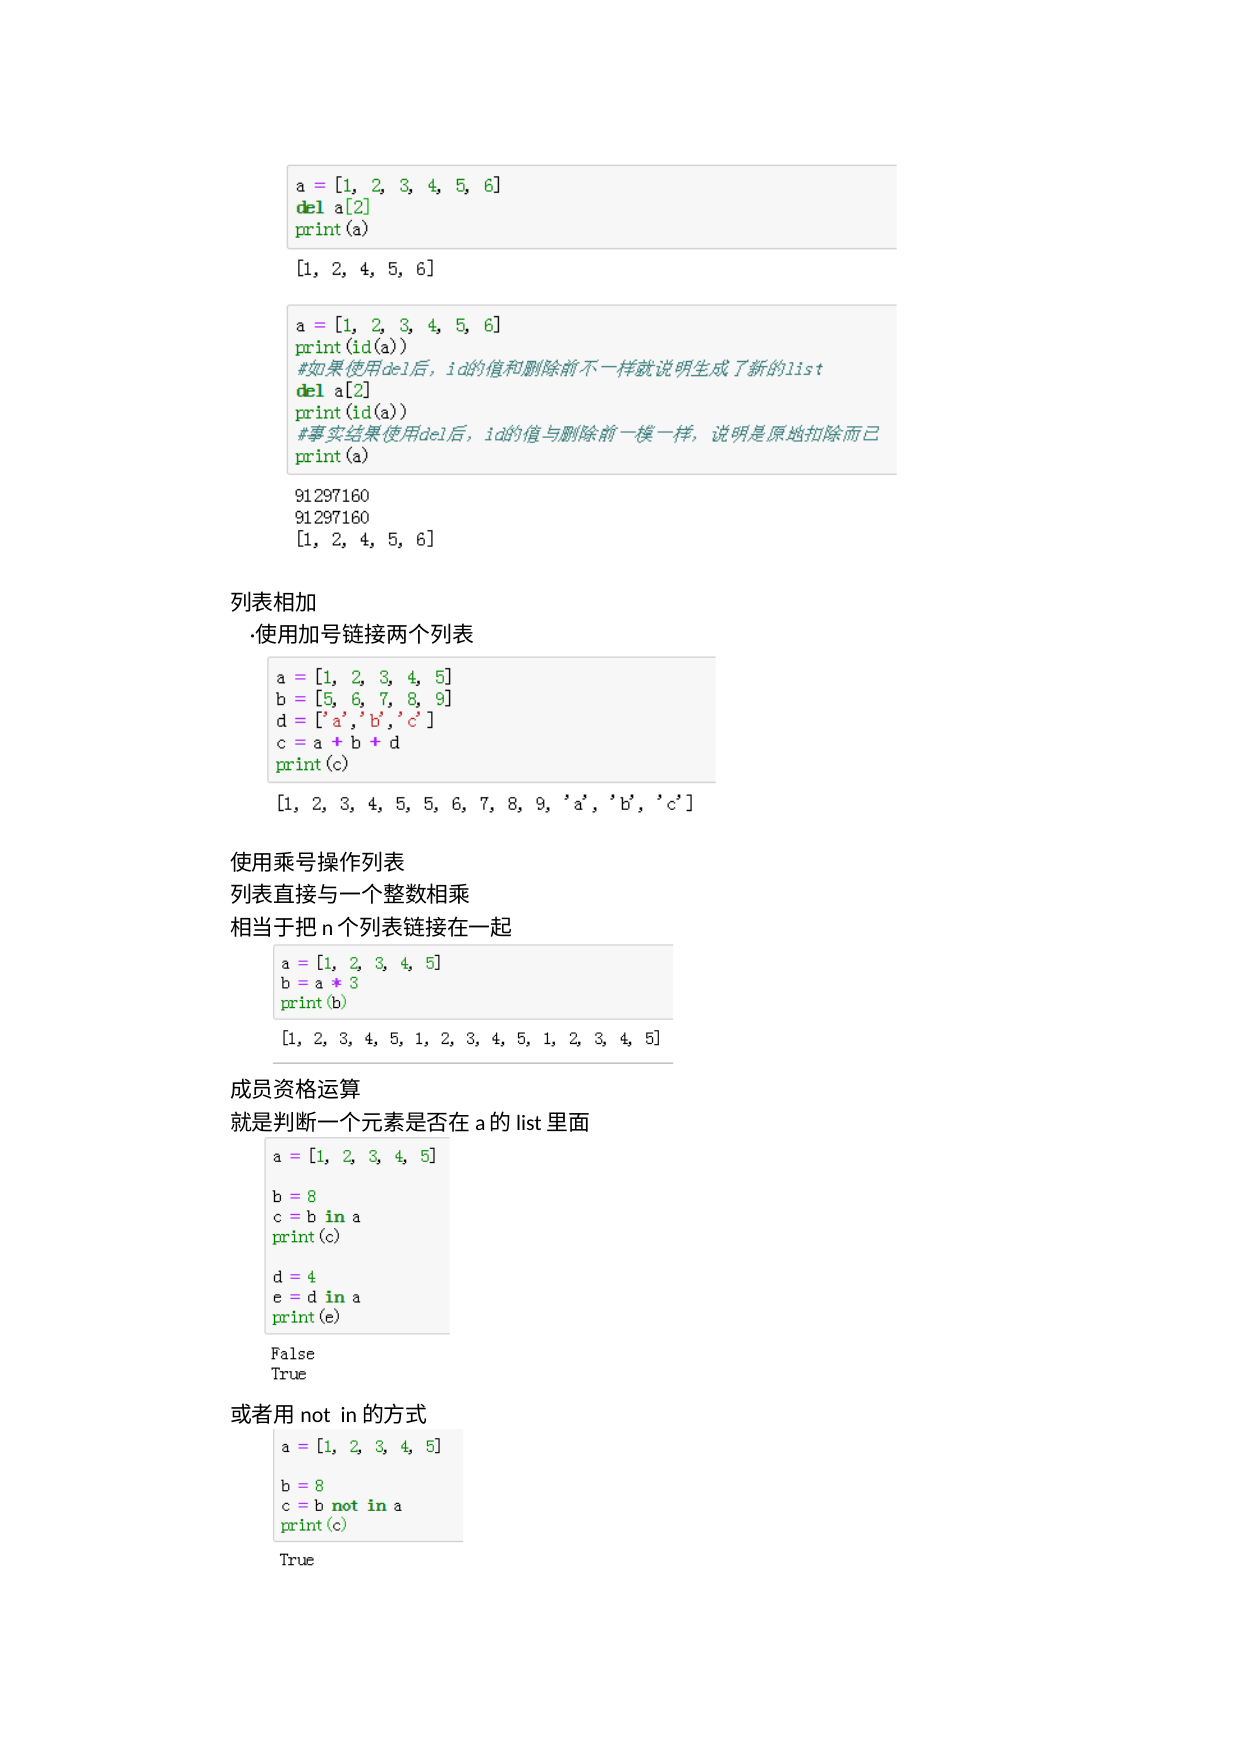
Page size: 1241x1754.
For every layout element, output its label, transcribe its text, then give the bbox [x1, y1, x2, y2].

text 成员资格运算 [187, 1072, 1053, 1104]
text 或者用 not in 的方式 [187, 1397, 1053, 1429]
picture [283, 162, 897, 561]
picture [261, 1137, 450, 1396]
text 列表相加 [187, 584, 1053, 617]
picture [272, 942, 674, 1065]
text ·使用加号链接两个列表 [187, 617, 1053, 649]
text 列表直接与一个整数相乘 [187, 877, 1053, 909]
picture [272, 1429, 464, 1578]
text 就是判断一个元素是否在a的list里面 [187, 1104, 1053, 1137]
text 相当于把n个列表链接在一起 [187, 909, 1053, 942]
text 使用乘号操作列表 [187, 844, 1053, 877]
picture [261, 649, 716, 833]
